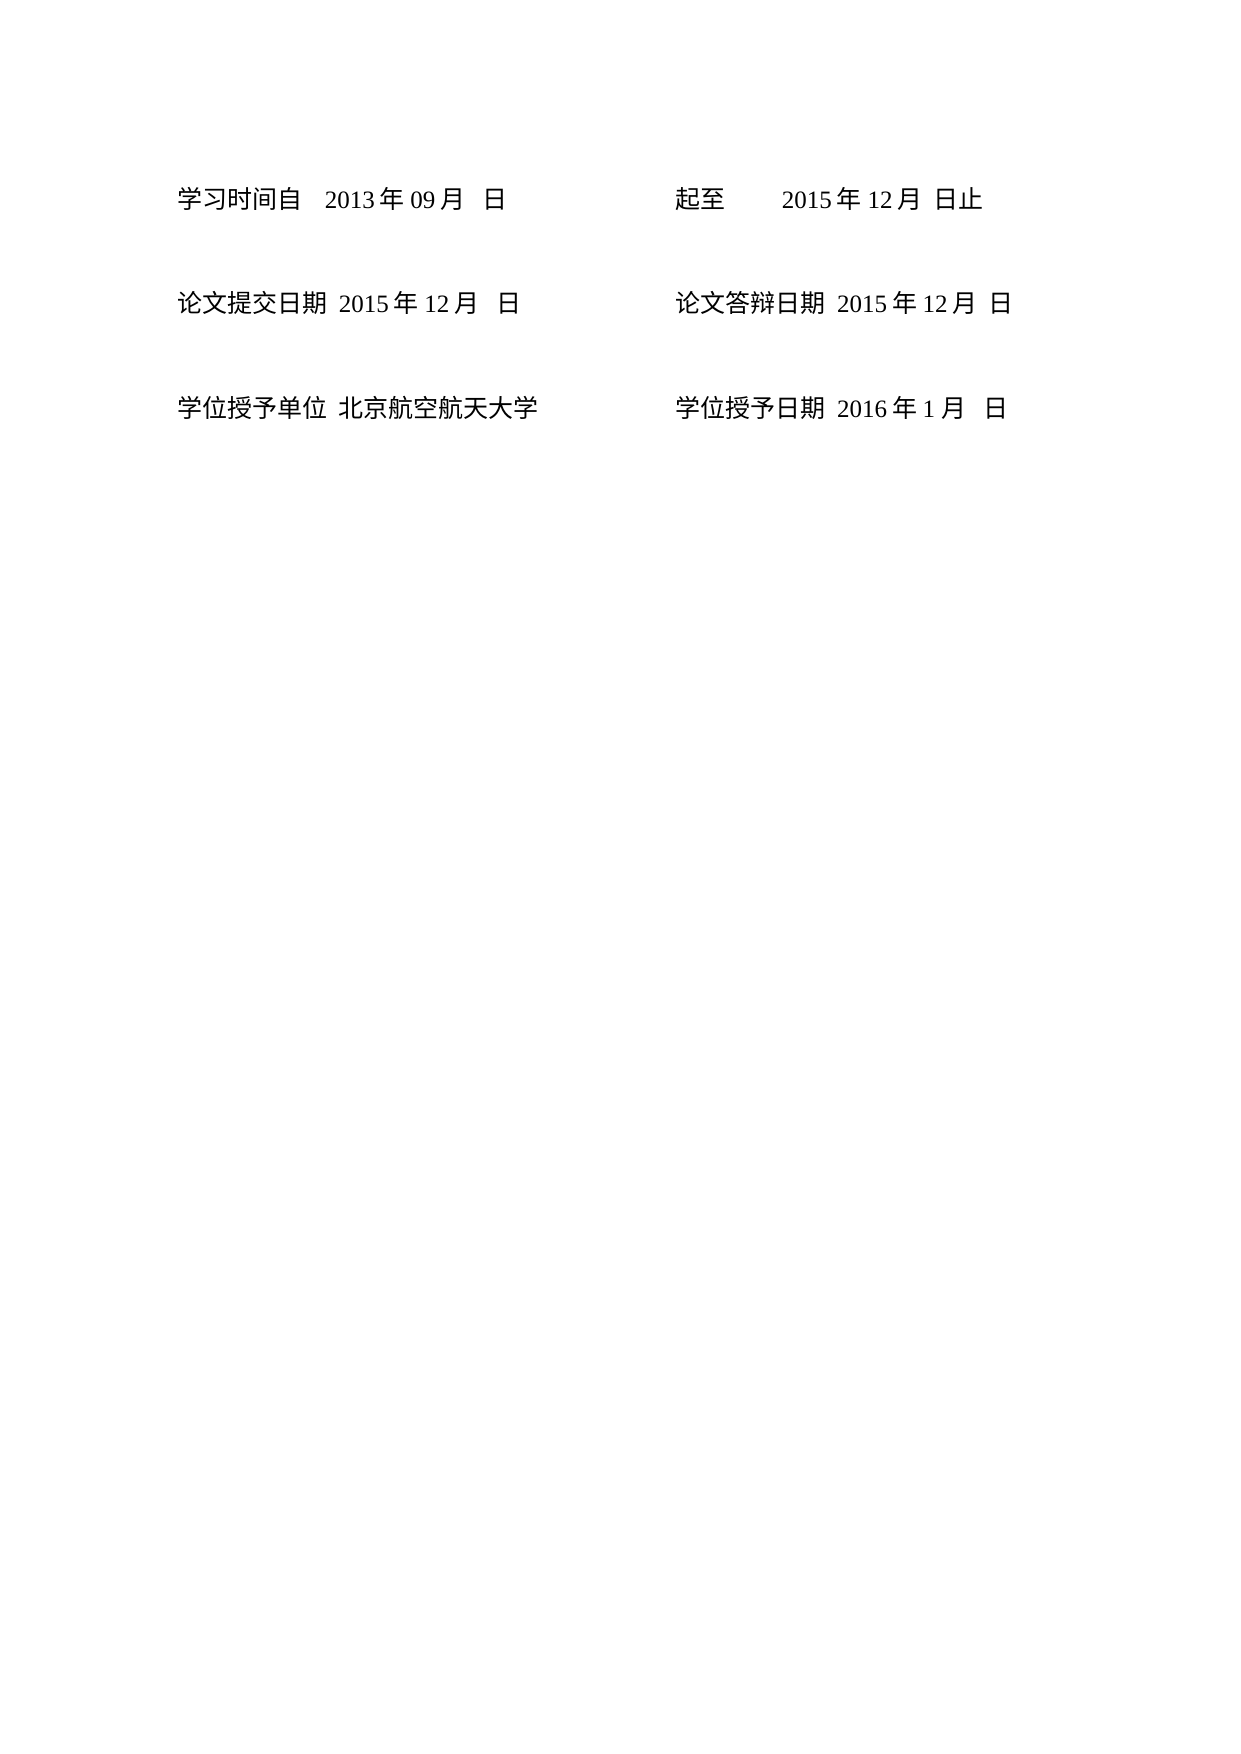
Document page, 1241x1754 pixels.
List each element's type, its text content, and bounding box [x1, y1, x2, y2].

text 学习时间自 2013年 09月 日 起至 2015年 12月 日止 [177, 164, 1122, 232]
text 论文提交日期 2015年 12月 日 论文答辩日期 2015年 12月 日 [177, 268, 1122, 336]
text 学位授予单位 北京航空航天大学 学位授予日期 2016年 1 月 日 [177, 372, 1122, 440]
